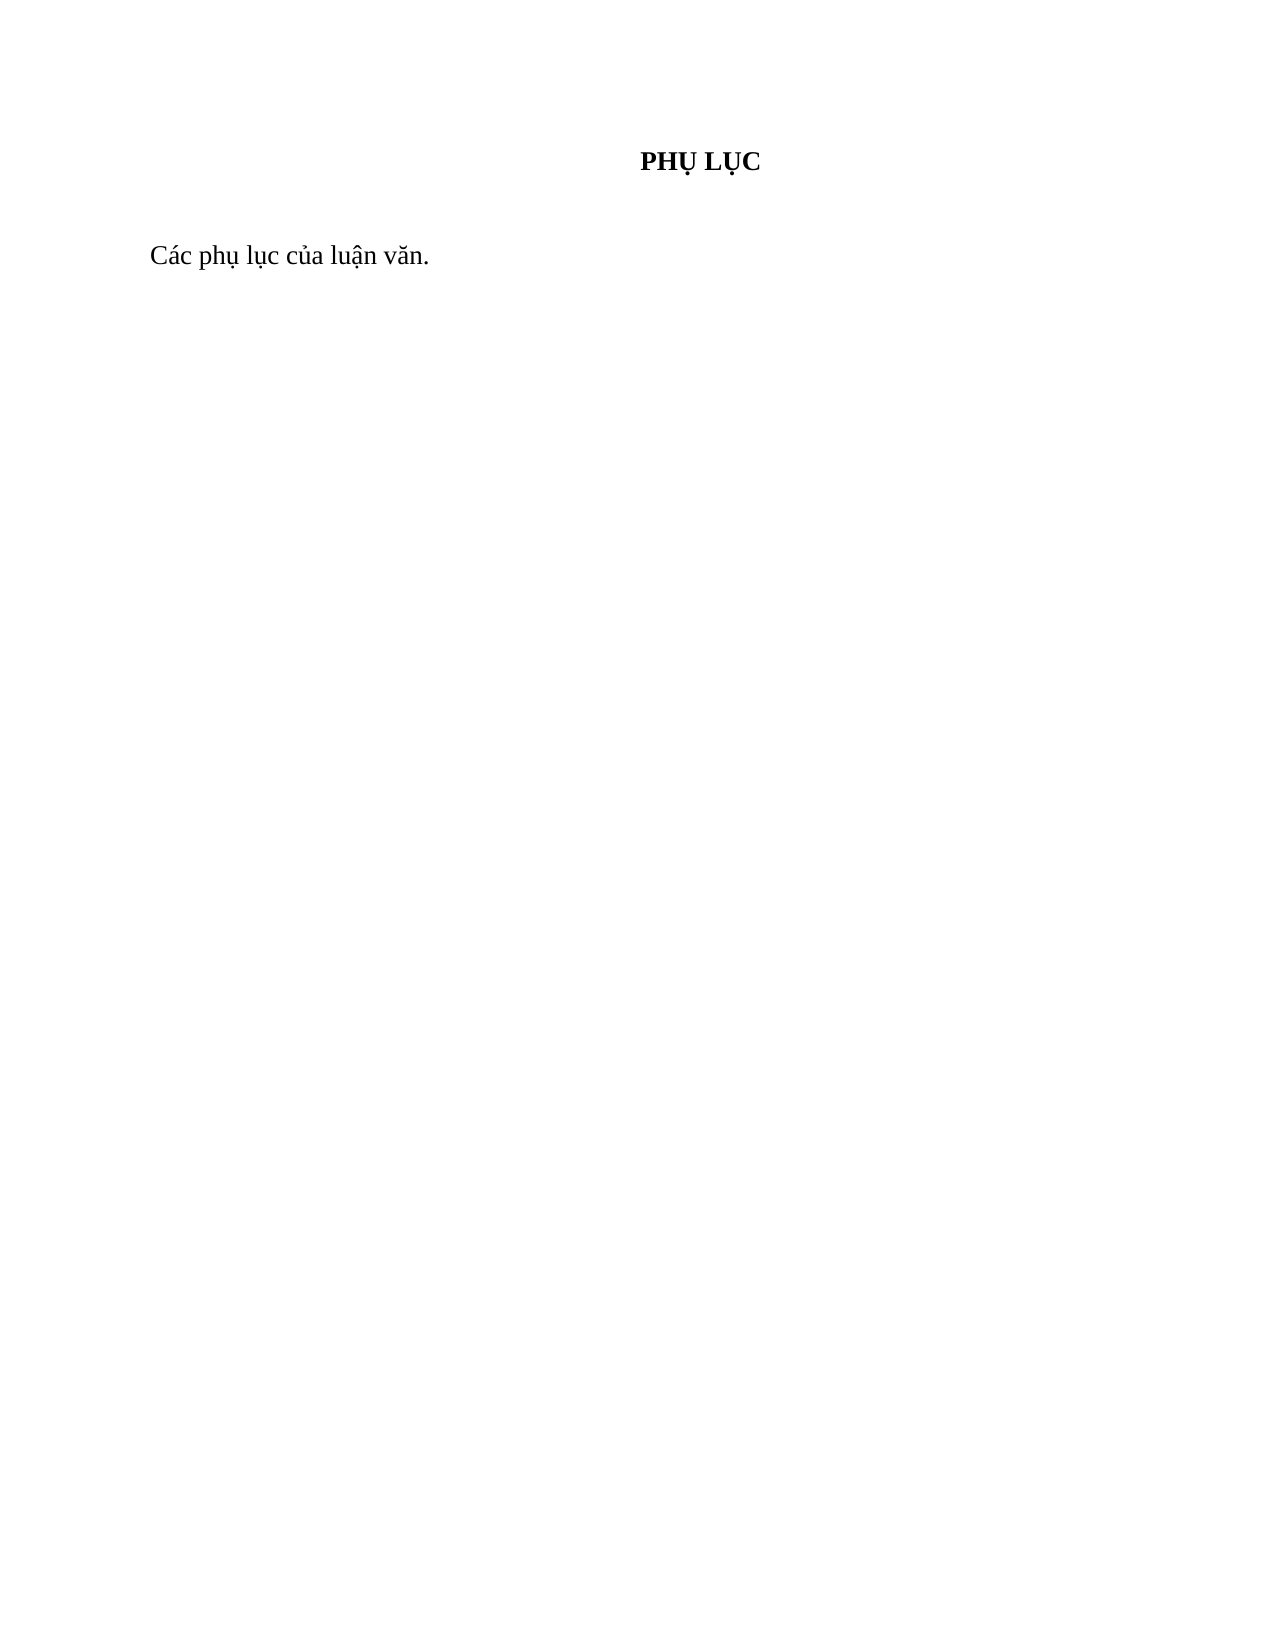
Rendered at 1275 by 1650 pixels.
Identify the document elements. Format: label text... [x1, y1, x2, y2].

subtitle PHỤ LỤC [247, 145, 1155, 176]
text Các phụ lục của luận văn. [150, 239, 1155, 270]
